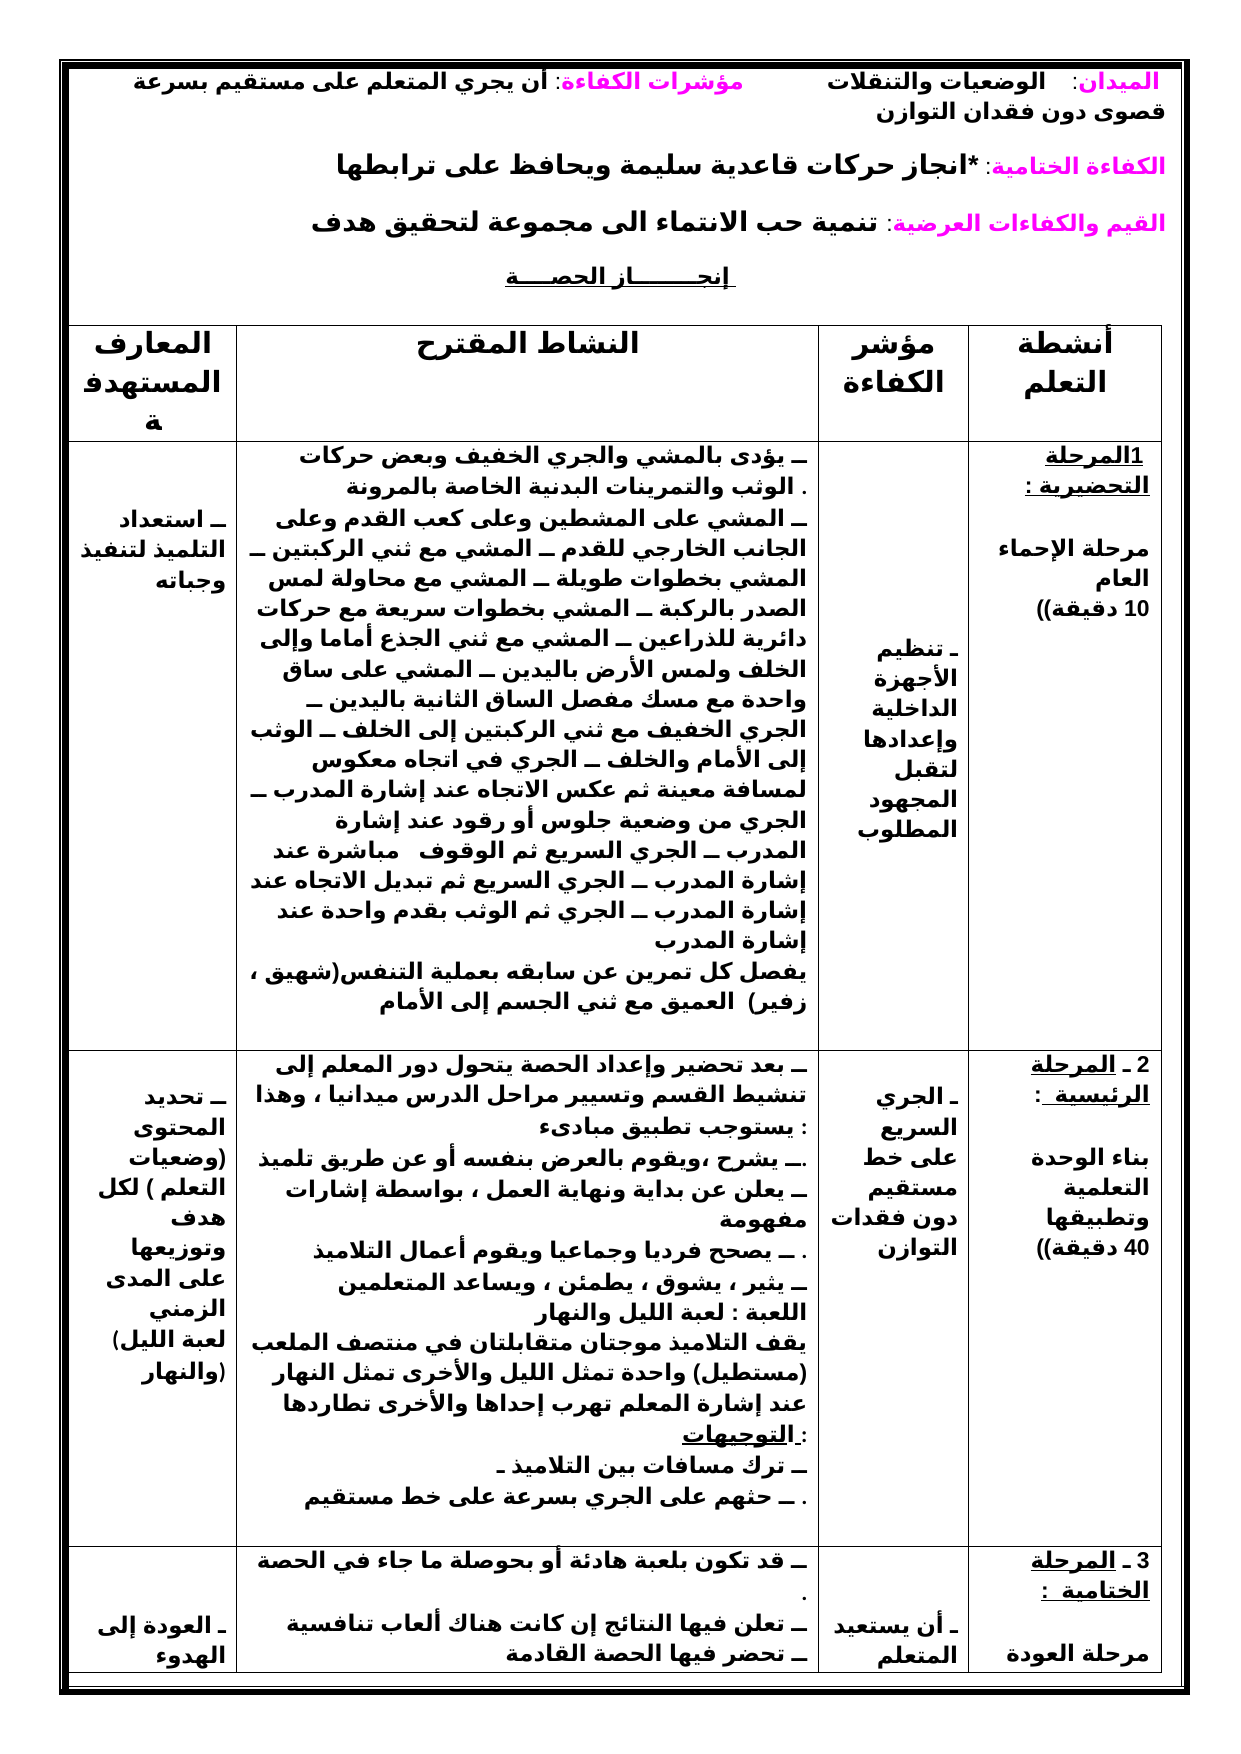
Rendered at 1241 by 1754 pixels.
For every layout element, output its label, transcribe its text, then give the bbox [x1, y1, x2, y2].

table_cell ـ العودة إلى الهدوء [69, 1547, 236, 1672]
table_header النشاط المقترح [237, 326, 818, 441]
text إنجــــــــاز الحصــــة [69, 263, 1166, 289]
table_cell ــ استعداد التلميذ لتنفيذ وجباته [69, 442, 236, 1050]
table_cell 1المرحلة التحضيرية : مرحلة الإحماء العام 10 دقيقة)) [969, 442, 1161, 1050]
table_cell ــ يؤدى بالمشي والجري الخفيف وبعض حركات الوثب والتمرينات البدنية الخاصة بالمرونة . ــ المشي على المشطين وعلى كعب القدم وعلى الجانب الخارجي للقدم ــ المشي مع ثني الركبتين ــ المشي بخطوات طويلة ــ المشي مع محاولة لمس الصدر بالركبة ــ المشي بخطوات سريعة مع حركات دائرية للذراعين ــ المشي مع ثني الجذع أماما وإلى الخلف ولمس الأرض باليدين ــ المشي على ساق واحدة مع مسك مفصل الساق الثانية باليدين ــ الجري الخفيف مع ثني الركبتين إلى الخلف ــ الوثب إلى الأمام والخلف ــ الجري في اتجاه معكوس لمسافة معينة ثم عكس الاتجاه عند إشارة المدرب ــ الجري من وضعية جلوس أو رقود عند إشارة المدرب ــ الجري السريع ثم الوقوف مباشرة عند إشارة المدرب ــ الجري السريع ثم تبديل الاتجاه عند إشارة المدرب ــ الجري ثم الوثب بقدم واحدة عند إشارة المدرب يفصل كل تمرين عن سابقه بعملية التنفس(شهيق ، زفير) العميق مع ثني الجسم إلى الأمام [237, 442, 818, 1050]
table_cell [819, 1547, 968, 1672]
table_header مؤشر الكفاءة [819, 326, 968, 441]
table_cell ــ بعد تحضير وإعداد الحصة يتحول دور المعلم إلى تنشيط القسم وتسيير مراحل الدرس ميدانيا ، وهذا يستوجب تطبيق مبادىء : ــ يشرح ،ويقوم بالعرض بنفسه أو عن طريق تلميذ. ــ يعلن عن بداية ونهاية العمل ، بواسطة إشارات مفهومة ــ يصحح فرديا وجماعيا ويقوم أعمال التلاميذ . ــ يثير ، يشوق ، يطمئن ، ويساعد المتعلمين اللعبة : لعبة الليل والنهار يقف التلاميذ موجتان متقابلتان في منتصف الملعب (مستطيل) واحدة تمثل الليل والأخرى تمثل النهار عند إشارة المعلم تهرب إحداها والأخرى تطاردها التوجيهات : ــ ترك مسافات بين التلاميذ ـ ــ حثهم على الجري بسرعة على خط مستقيم . [237, 1051, 818, 1546]
table_header أنشطة التعلم [969, 326, 1161, 441]
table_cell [237, 1547, 818, 1672]
text الكفاءة الختامية: *انجاز حركات قاعدية سليمة ويحافظ على ترابطها [69, 149, 1166, 181]
table_cell ـ تنظيم الأجهزة الداخلية وإعدادها لتقبل المجهود المطلوب [819, 442, 968, 1050]
text القيم والكفاءات العرضية: تنمية حب الانتماء الى مجموعة لتحقيق هدف [69, 206, 1166, 237]
table_cell ـ الجري السريع على خط مستقيم دون فقدات التوازن [819, 1051, 968, 1546]
table_cell 2 ـ المرحلة الرئيسية : بناء الوحدة التعلمية وتطبيقها 40 دقيقة)) [969, 1051, 1161, 1546]
text الميدان: الوضعيات والتنقلات مؤشرات الكفاءة: أن يجري المتعلم على مستقيم بسرعة قصوى دون فقدان التوازن [69, 69, 1166, 125]
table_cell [969, 1547, 1161, 1672]
table_header المعارف المستهدفة [69, 326, 236, 441]
table_cell ــ تحديد المحتوى (وضعيات التعلم ) لكل هدف وتوزيعها على المدى الزمني (لعبة الليل والنهار) [69, 1051, 236, 1546]
